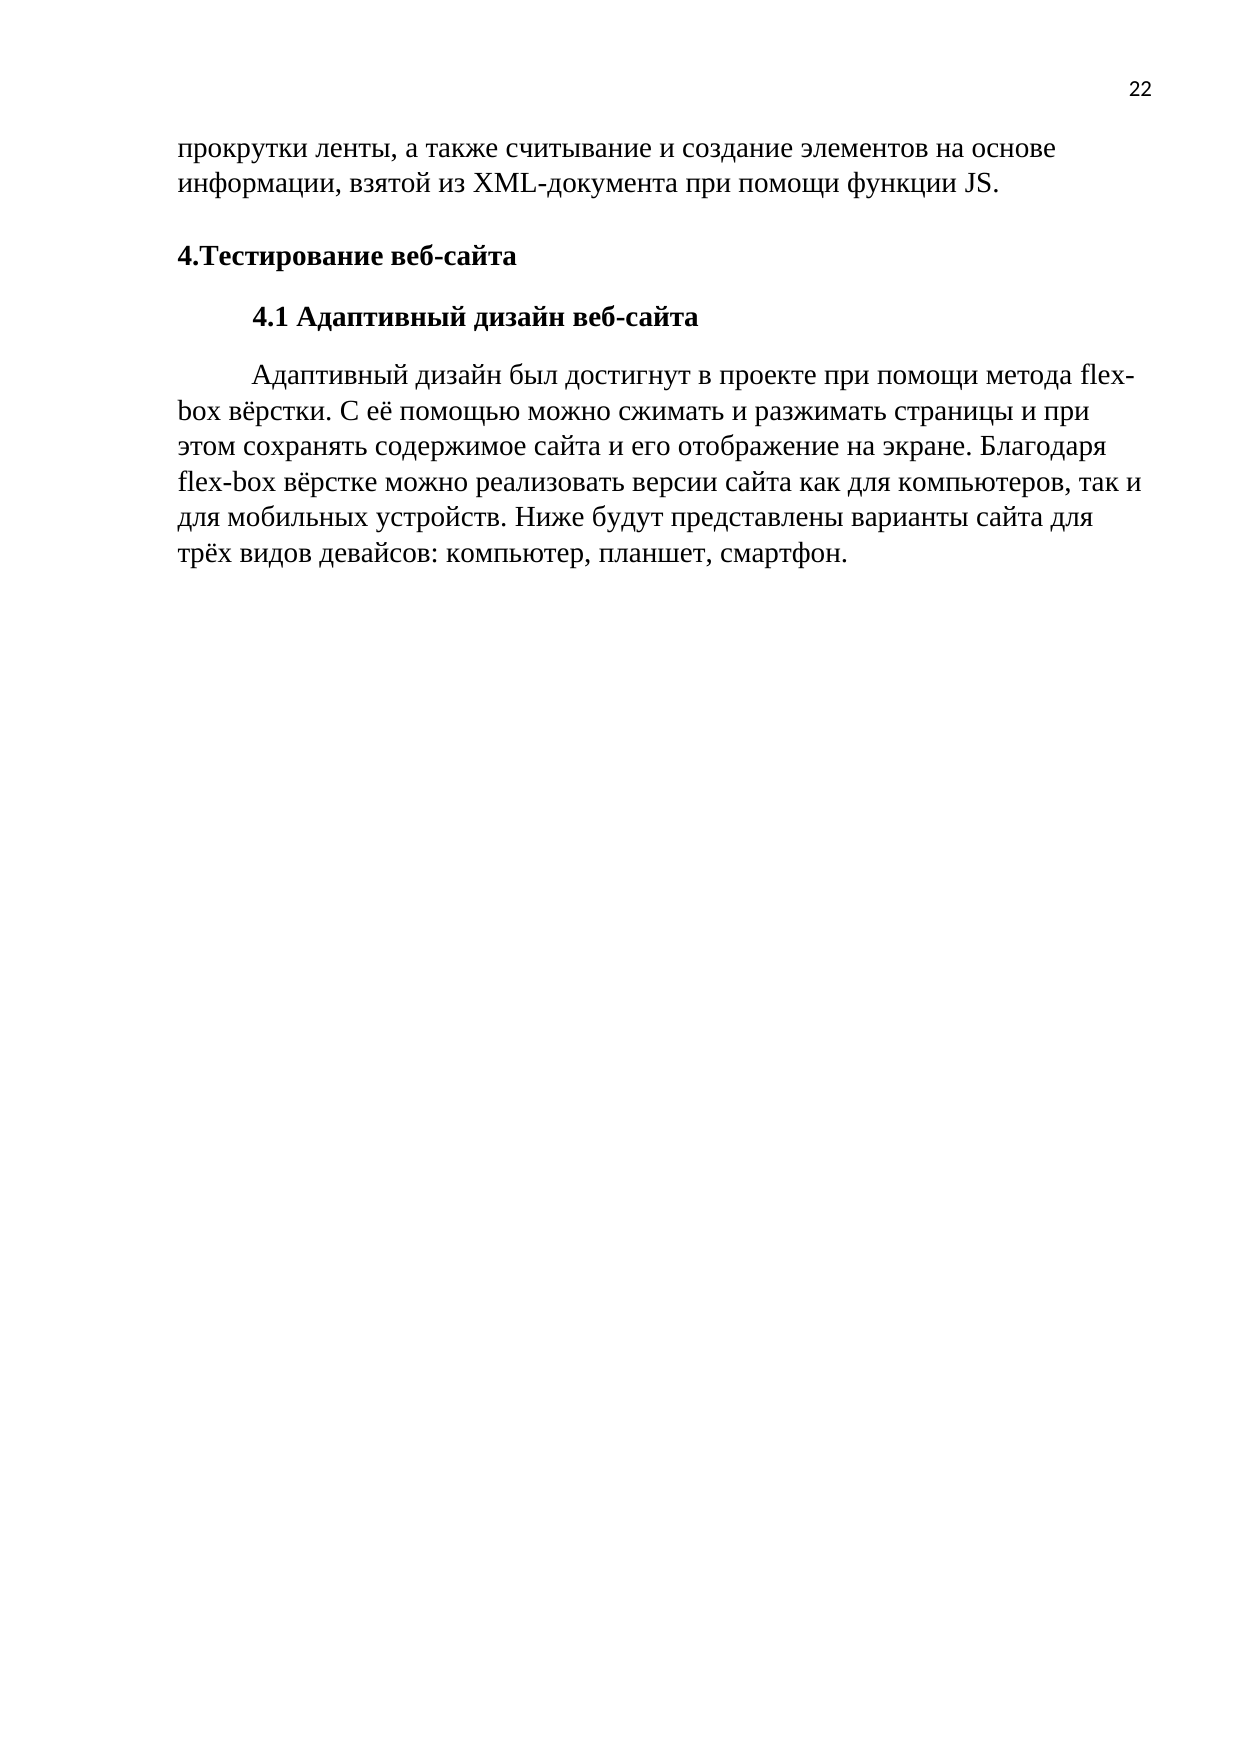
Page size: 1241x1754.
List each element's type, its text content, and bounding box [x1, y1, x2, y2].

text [177, 130, 1152, 199]
subtitle 4.Тестирование веб-сайта [177, 238, 1152, 272]
text Адаптивный дизайн был достигнут в проекте при помощи метода flex-box вёрстки. С её помощью можно сжимать и разжимать страницы и при этом сохранять содержимое сайта и его отображение на экране. Благодаря flex-box вёрстке можно реализовать версии сайта как для компьютеров, так и для мобильных устройств. Ниже будут представлены варианты сайта для трёх видов девайсов: компьютер, планшет, смартфон. [177, 357, 1152, 568]
text 4.1 Адаптивный дизайн веб-сайта [177, 299, 1152, 332]
